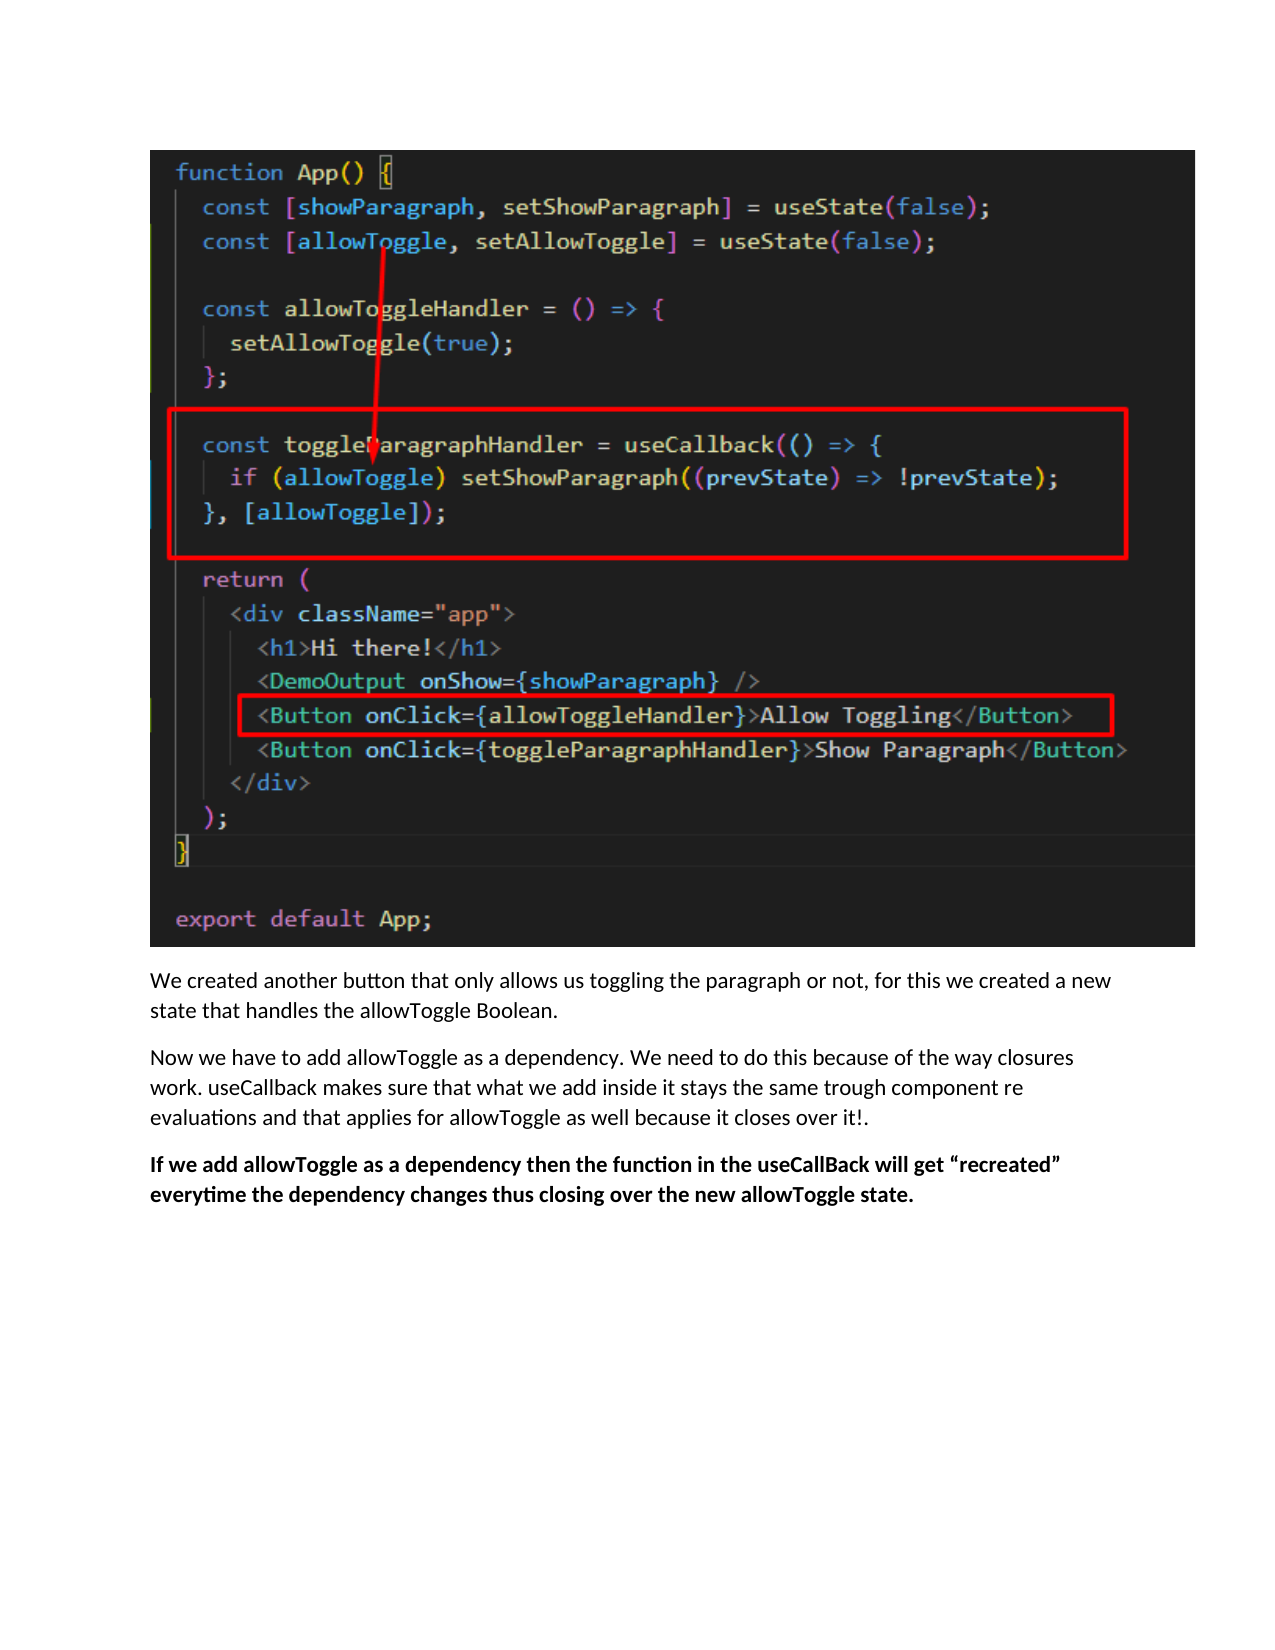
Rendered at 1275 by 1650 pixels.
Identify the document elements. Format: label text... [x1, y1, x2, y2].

text We created another button that only allows us toggling the paragraph or not, for this we created a new state that handles the allowToggle Boolean. [150, 966, 1125, 1024]
text Now we have to add allowToggle as a dependency. We need to do this because of the way closures work. useCallback makes sure that what we add inside it stays the same trough component re evaluations and that applies for allowToggle as well because it closes over it!. [150, 1043, 1125, 1131]
text If we add allowToggle as a dependency then the function in the useCallBack will get “recreated” everytime the dependency changes thus closing over the new allowToggle state. [150, 1150, 1125, 1208]
picture [150, 150, 1196, 947]
